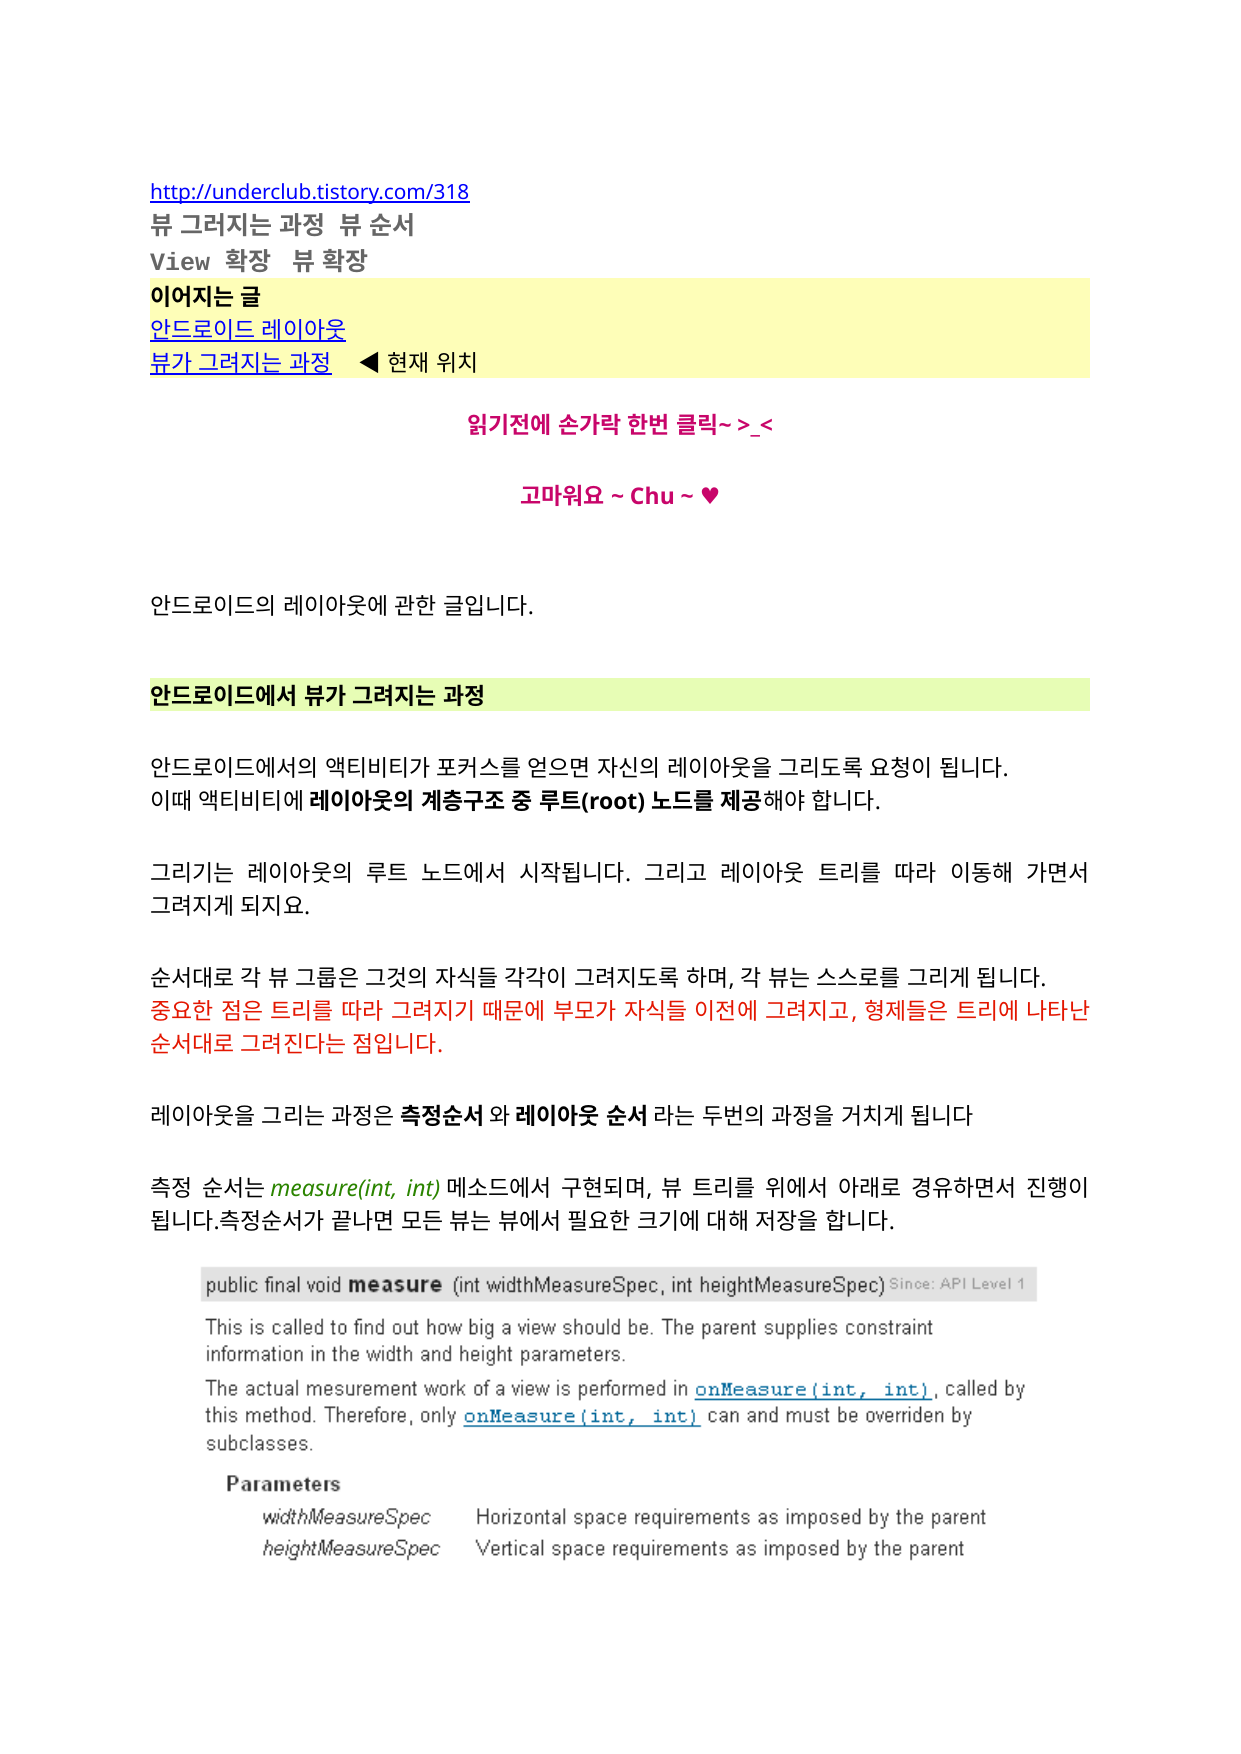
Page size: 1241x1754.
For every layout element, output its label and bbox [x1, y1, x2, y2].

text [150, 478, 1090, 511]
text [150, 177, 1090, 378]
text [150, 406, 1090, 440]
picture [195, 1261, 1045, 1587]
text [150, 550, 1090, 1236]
